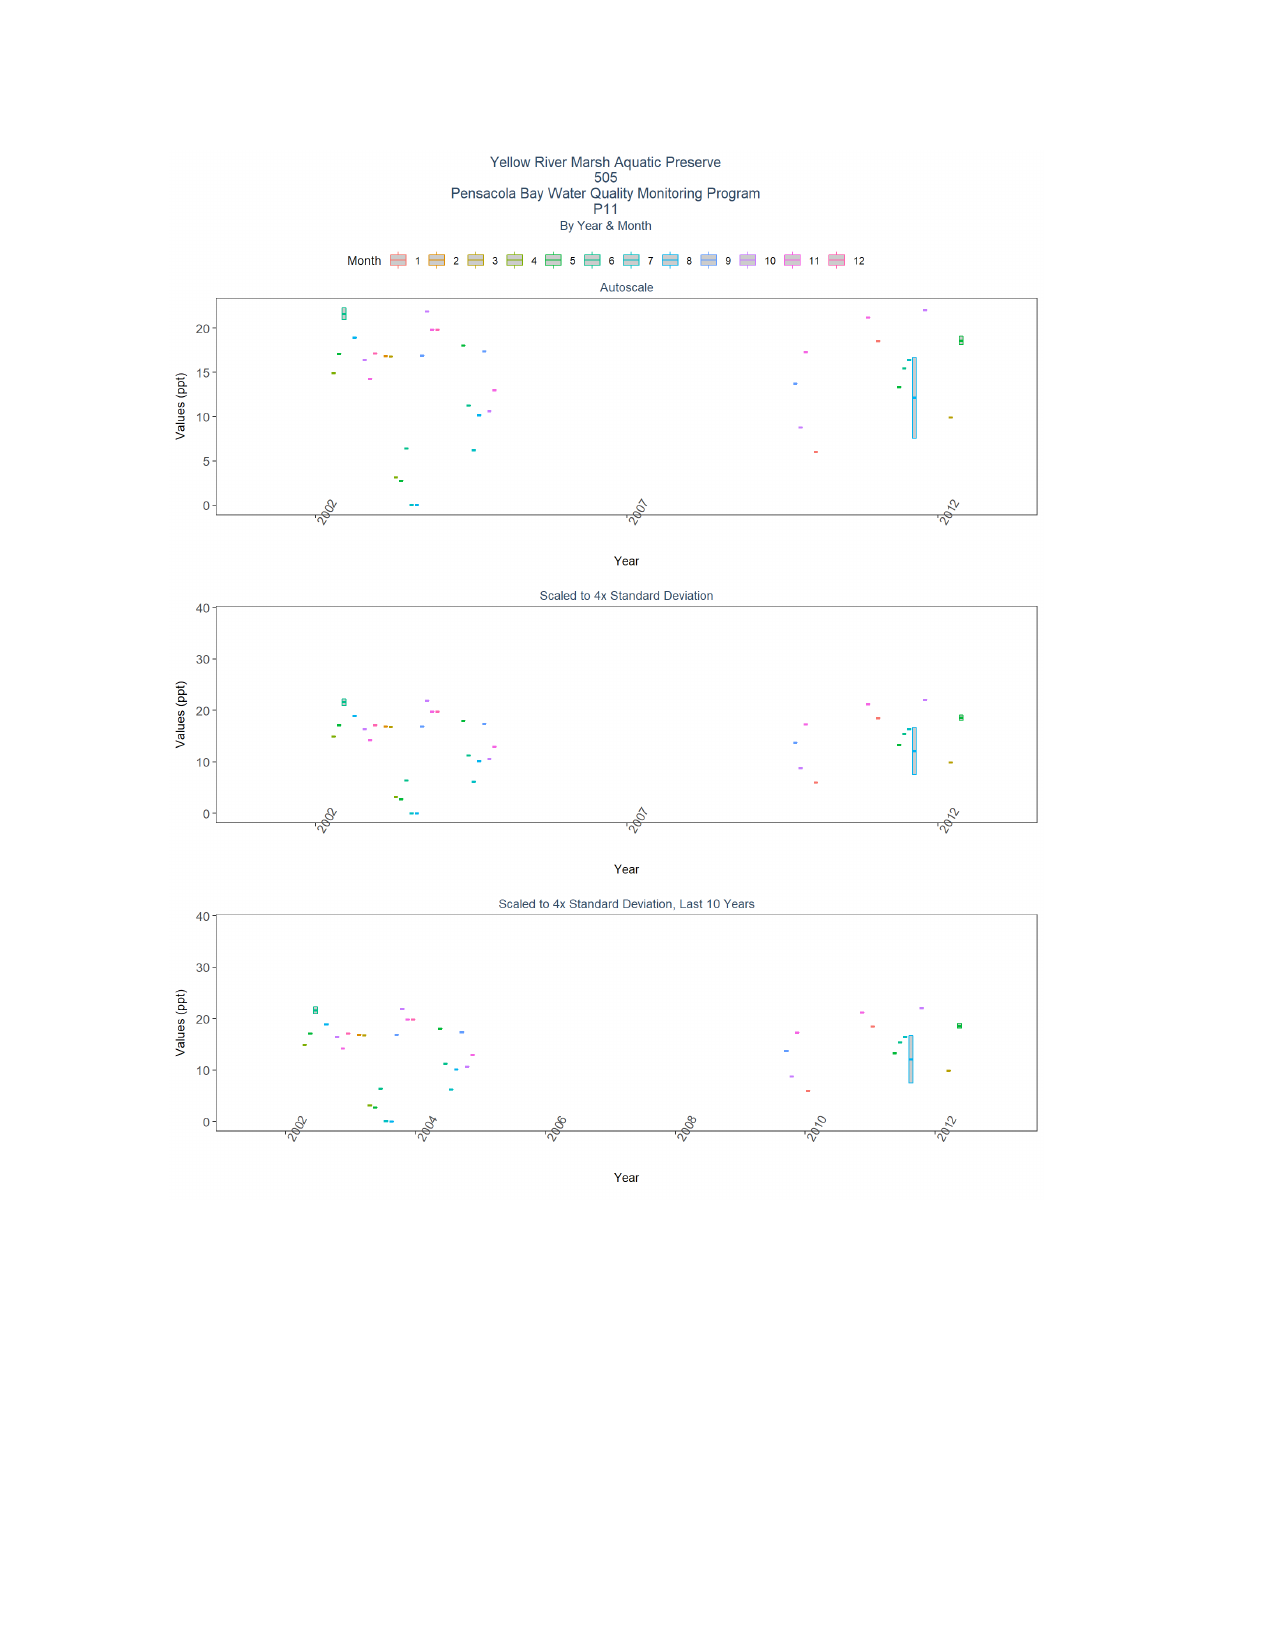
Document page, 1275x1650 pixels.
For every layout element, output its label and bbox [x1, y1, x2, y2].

picture [168, 150, 1044, 1200]
